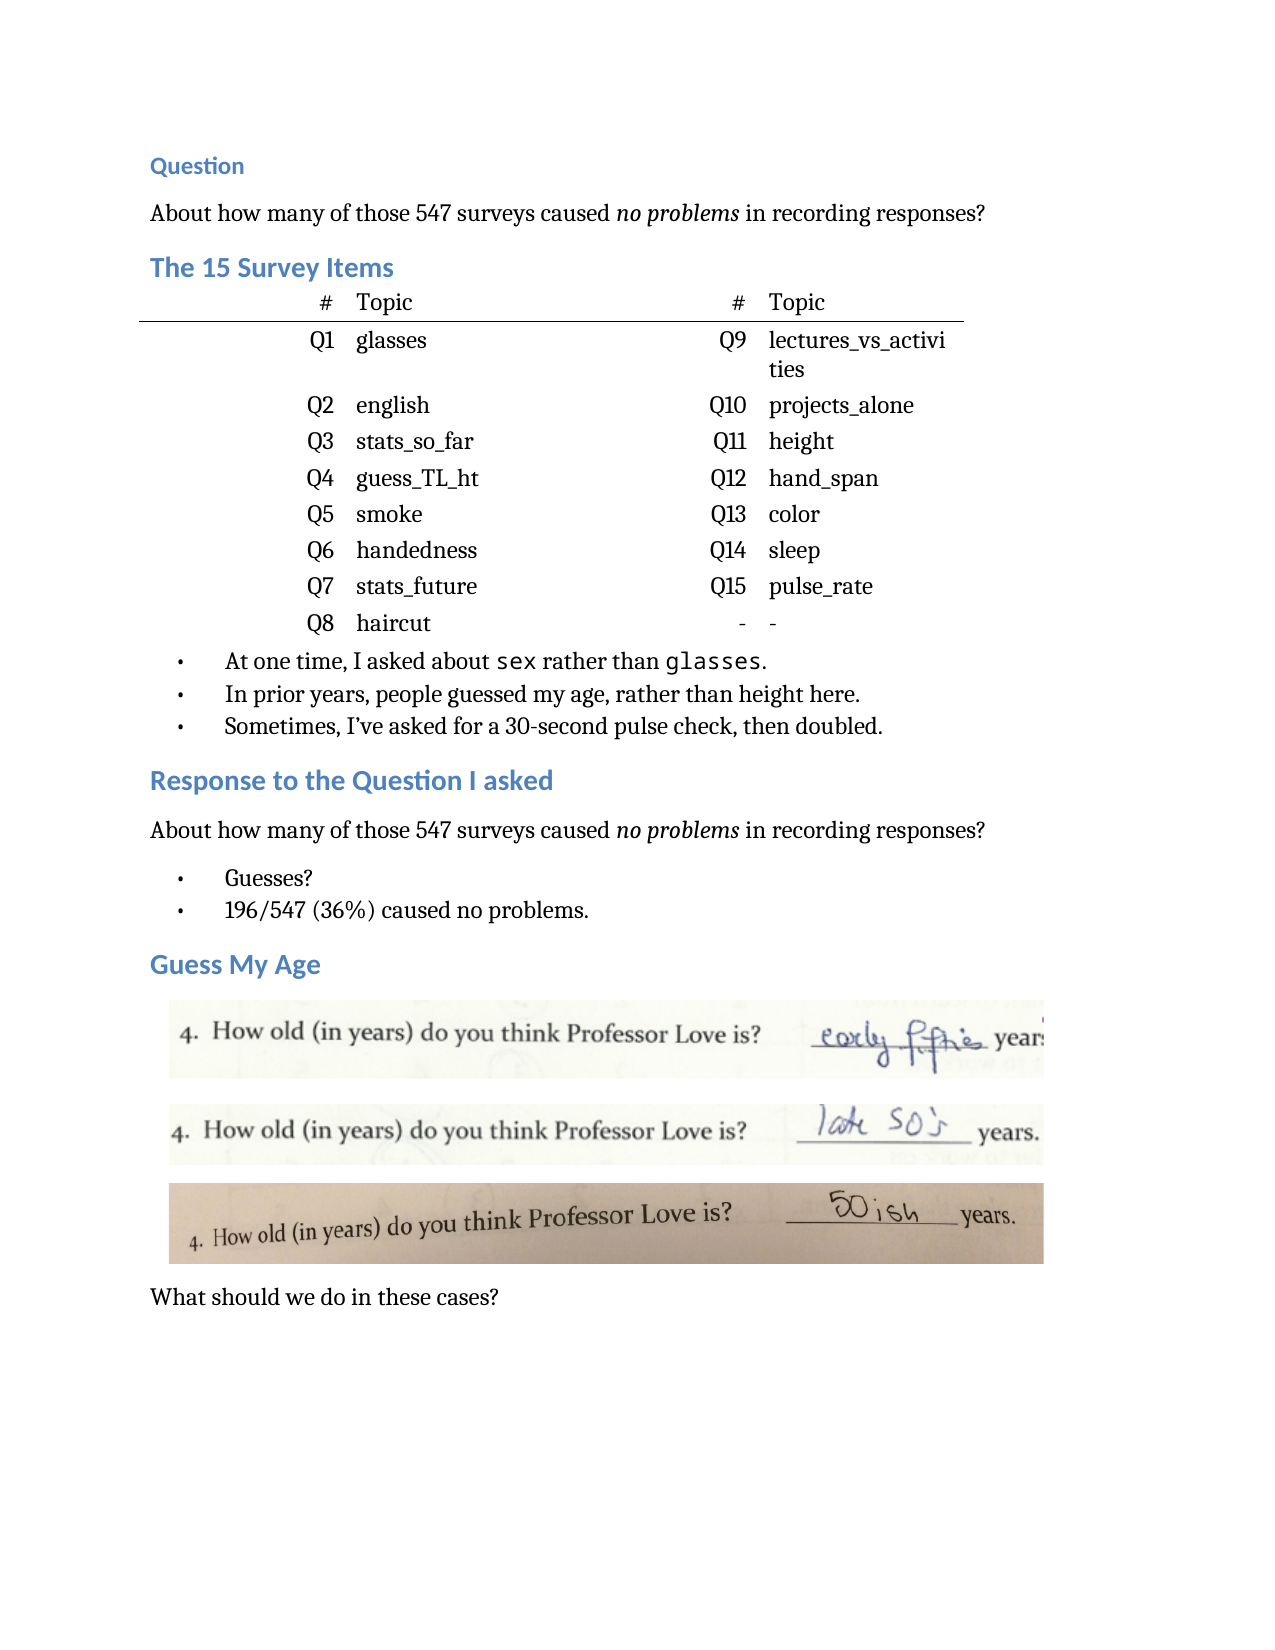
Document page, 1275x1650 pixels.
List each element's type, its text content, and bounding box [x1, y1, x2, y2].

table_cell Q10 [551, 387, 757, 423]
table_cell pulse_rate [758, 569, 964, 605]
text About how many of those 547 surveys caused no problems in recording responses? [150, 199, 1125, 228]
table_cell projects_alone [758, 387, 964, 423]
list At one time, I asked about sex rather than glasses. [175, 645, 1125, 676]
table_cell Q8 [139, 605, 345, 641]
table_cell lectures_vs_activities [758, 322, 964, 387]
list In prior years, people guessed my age, rather than height here. [175, 680, 1125, 708]
table_cell height [758, 424, 964, 460]
table_cell Q12 [551, 460, 757, 496]
table_cell Q11 [551, 424, 757, 460]
subtitle Response to the Question I asked [150, 762, 1125, 797]
text What should we do in these cases? [150, 1283, 1125, 1311]
text About how many of those 547 surveys caused no problems in recording responses? [150, 816, 1125, 845]
picture [168, 1183, 1044, 1264]
table_header # [551, 285, 757, 321]
table_cell haircut [345, 605, 551, 641]
list Sometimes, I’ve asked for a 30-second pulse check, then doubled. [175, 712, 1125, 741]
subtitle Question [150, 150, 1125, 181]
list 196/547 (36%) caused no problems. [175, 896, 1125, 925]
picture [168, 1104, 1044, 1165]
table_cell Q6 [139, 532, 345, 568]
table_cell stats_so_far [345, 424, 551, 460]
table_cell english [345, 387, 551, 423]
table_cell Q4 [139, 460, 345, 496]
table_cell Q9 [551, 322, 757, 387]
table_cell handedness [345, 532, 551, 568]
table_cell Q15 [551, 569, 757, 605]
table_cell stats_future [345, 569, 551, 605]
table_cell - [551, 605, 757, 641]
table_header # [139, 285, 345, 321]
table_cell color [758, 496, 964, 532]
table_cell smoke [345, 496, 551, 532]
table_cell Q2 [139, 387, 345, 423]
subtitle The 15 Survey Items [150, 249, 1125, 284]
list Guesses? [175, 864, 1125, 892]
table_cell Q7 [139, 569, 345, 605]
picture [168, 1000, 1044, 1086]
table_cell Q3 [139, 424, 345, 460]
table_cell Q13 [551, 496, 757, 532]
table_cell Q5 [139, 496, 345, 532]
subtitle Guess My Age [150, 946, 1125, 981]
table_cell glasses [345, 322, 551, 387]
table_cell guess_TL_ht [345, 460, 551, 496]
table_header Topic [345, 285, 551, 321]
table_cell Q14 [551, 532, 757, 568]
table_cell hand_span [758, 460, 964, 496]
table_cell sleep [758, 532, 964, 568]
table_header Topic [758, 285, 964, 321]
table_cell - [758, 605, 964, 641]
table_cell Q1 [139, 322, 345, 387]
